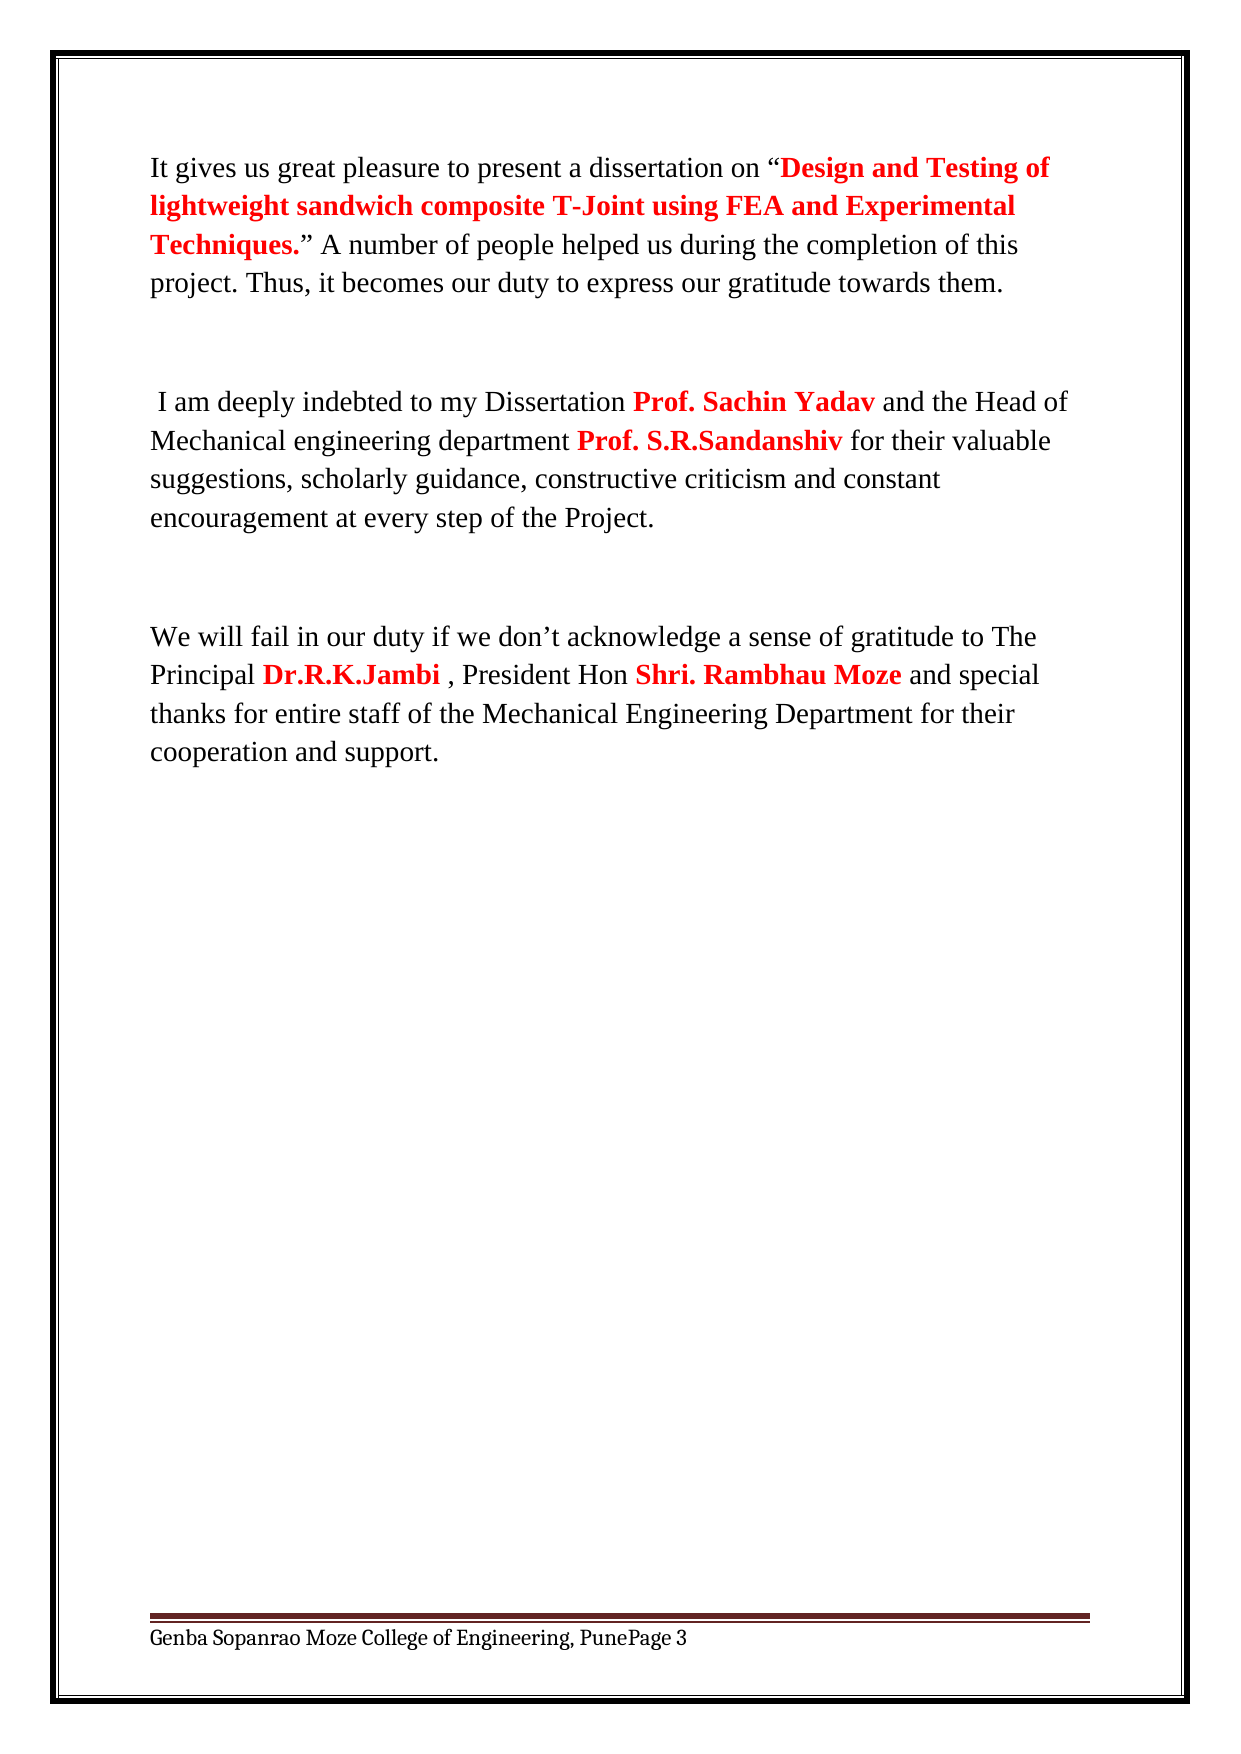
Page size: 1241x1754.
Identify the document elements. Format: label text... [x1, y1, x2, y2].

text I am deeply indebted to my Dissertation Prof. Sachin Yadav and the Head of Mechanical engineering department Prof. S.R.Sandanshiv for their valuable suggestions, scholarly guidance, constructive criticism and constant encouragement at every step of the Project. [150, 384, 1090, 533]
text It gives us great pleasure to present a dissertation on “Design and Testing of lightweight sandwich composite T-Joint using FEA and Experimental Techniques.” A number of people helped us during the completion of this project. Thus, it becomes our duty to express our gratitude towards them. [150, 150, 1090, 299]
text We will fail in our duty if we don’t acknowledge a sense of gratitude to The Principal Dr.R.K.Jambi , President Hon Shri. Rambhau Moze and special thanks for entire staff of the Mechanical Engineering Department for their cooperation and support. [150, 619, 1090, 768]
